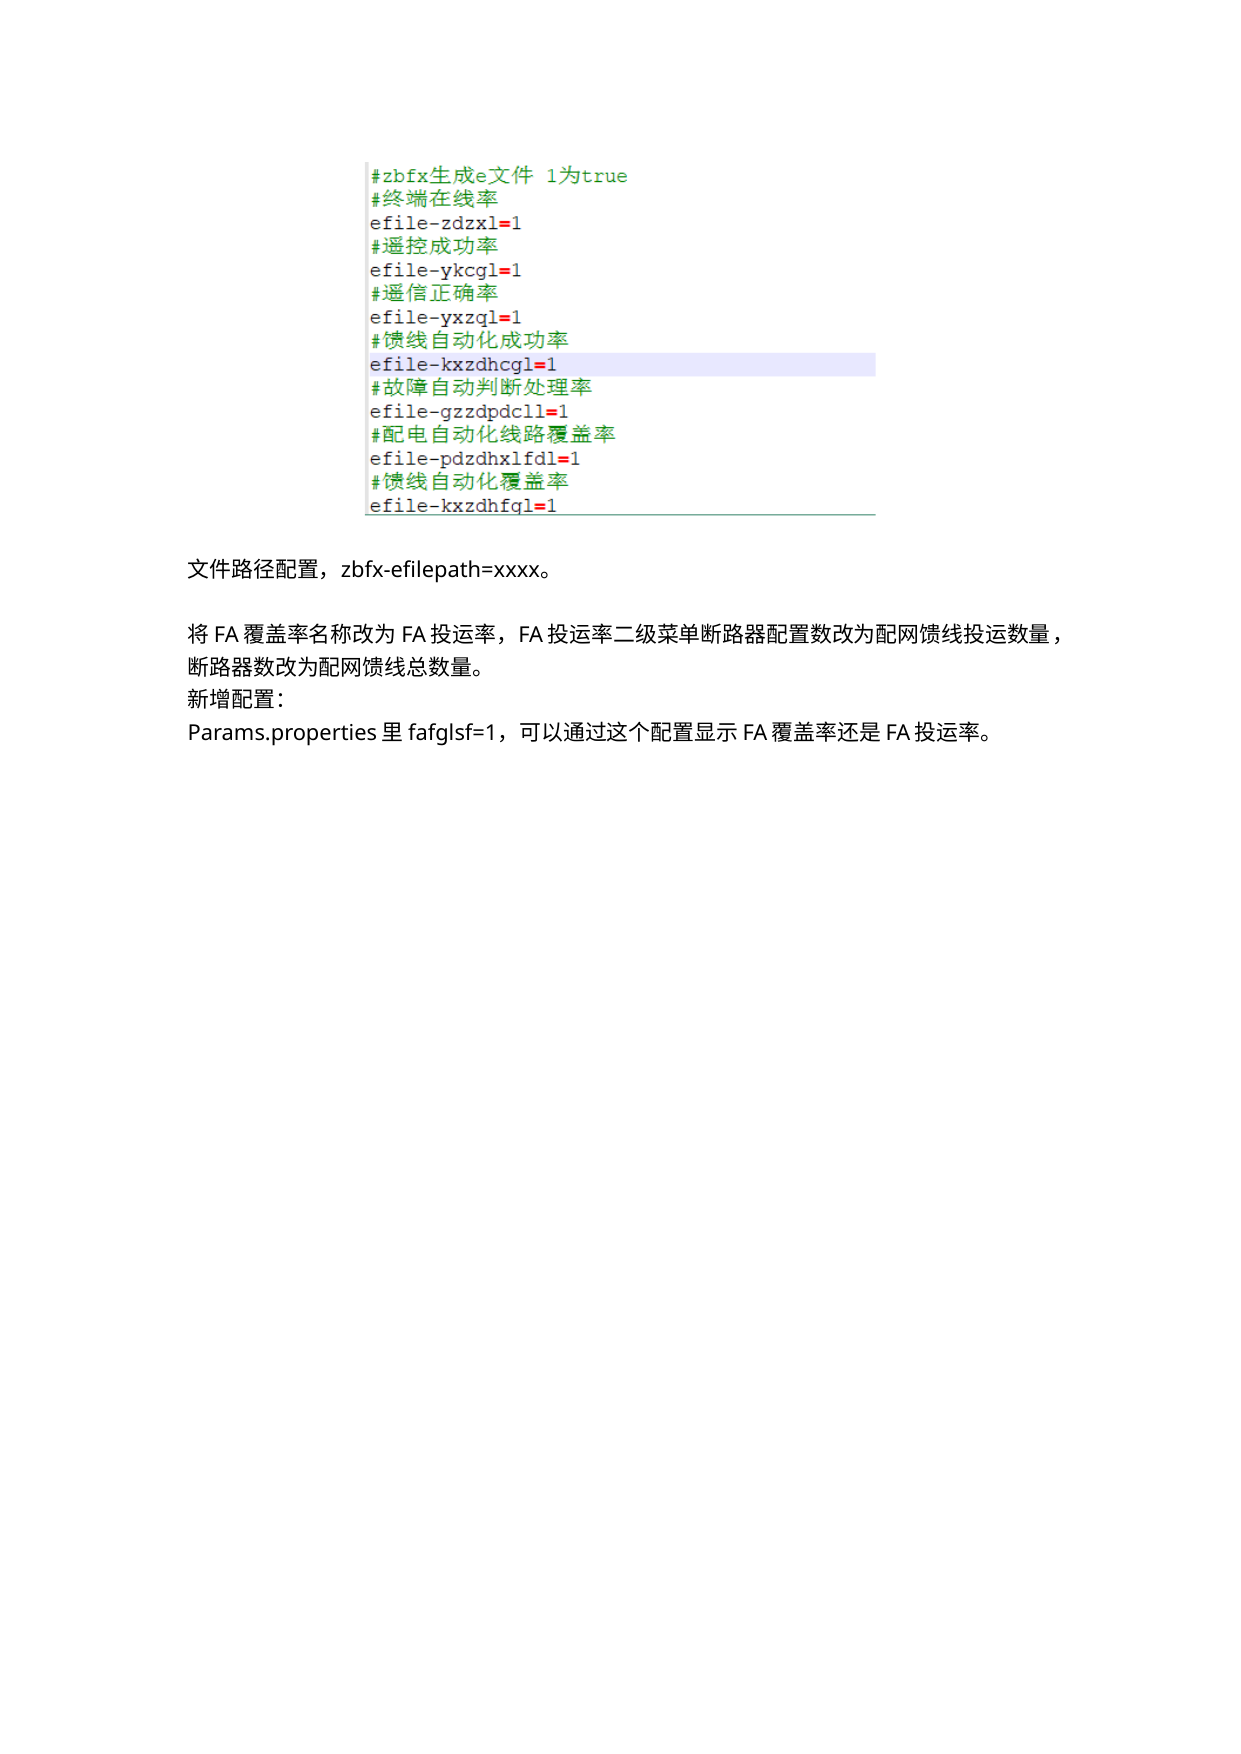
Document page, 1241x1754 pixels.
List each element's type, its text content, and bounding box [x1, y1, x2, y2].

text Params.properties里fafglsf=1，可以通过这个配置显示FA覆盖率还是FA投运率。 [187, 714, 1053, 747]
picture [364, 162, 876, 519]
text 将FA覆盖率名称改为FA投运率，FA投运率二级菜单断路器配置数改为配网馈线投运数量，断路器数改为配网馈线总数量。 [187, 617, 1053, 682]
text 新增配置： [187, 682, 1053, 714]
text 文件路径配置，zbfx-efilepath=xxxx。 [187, 552, 1053, 584]
